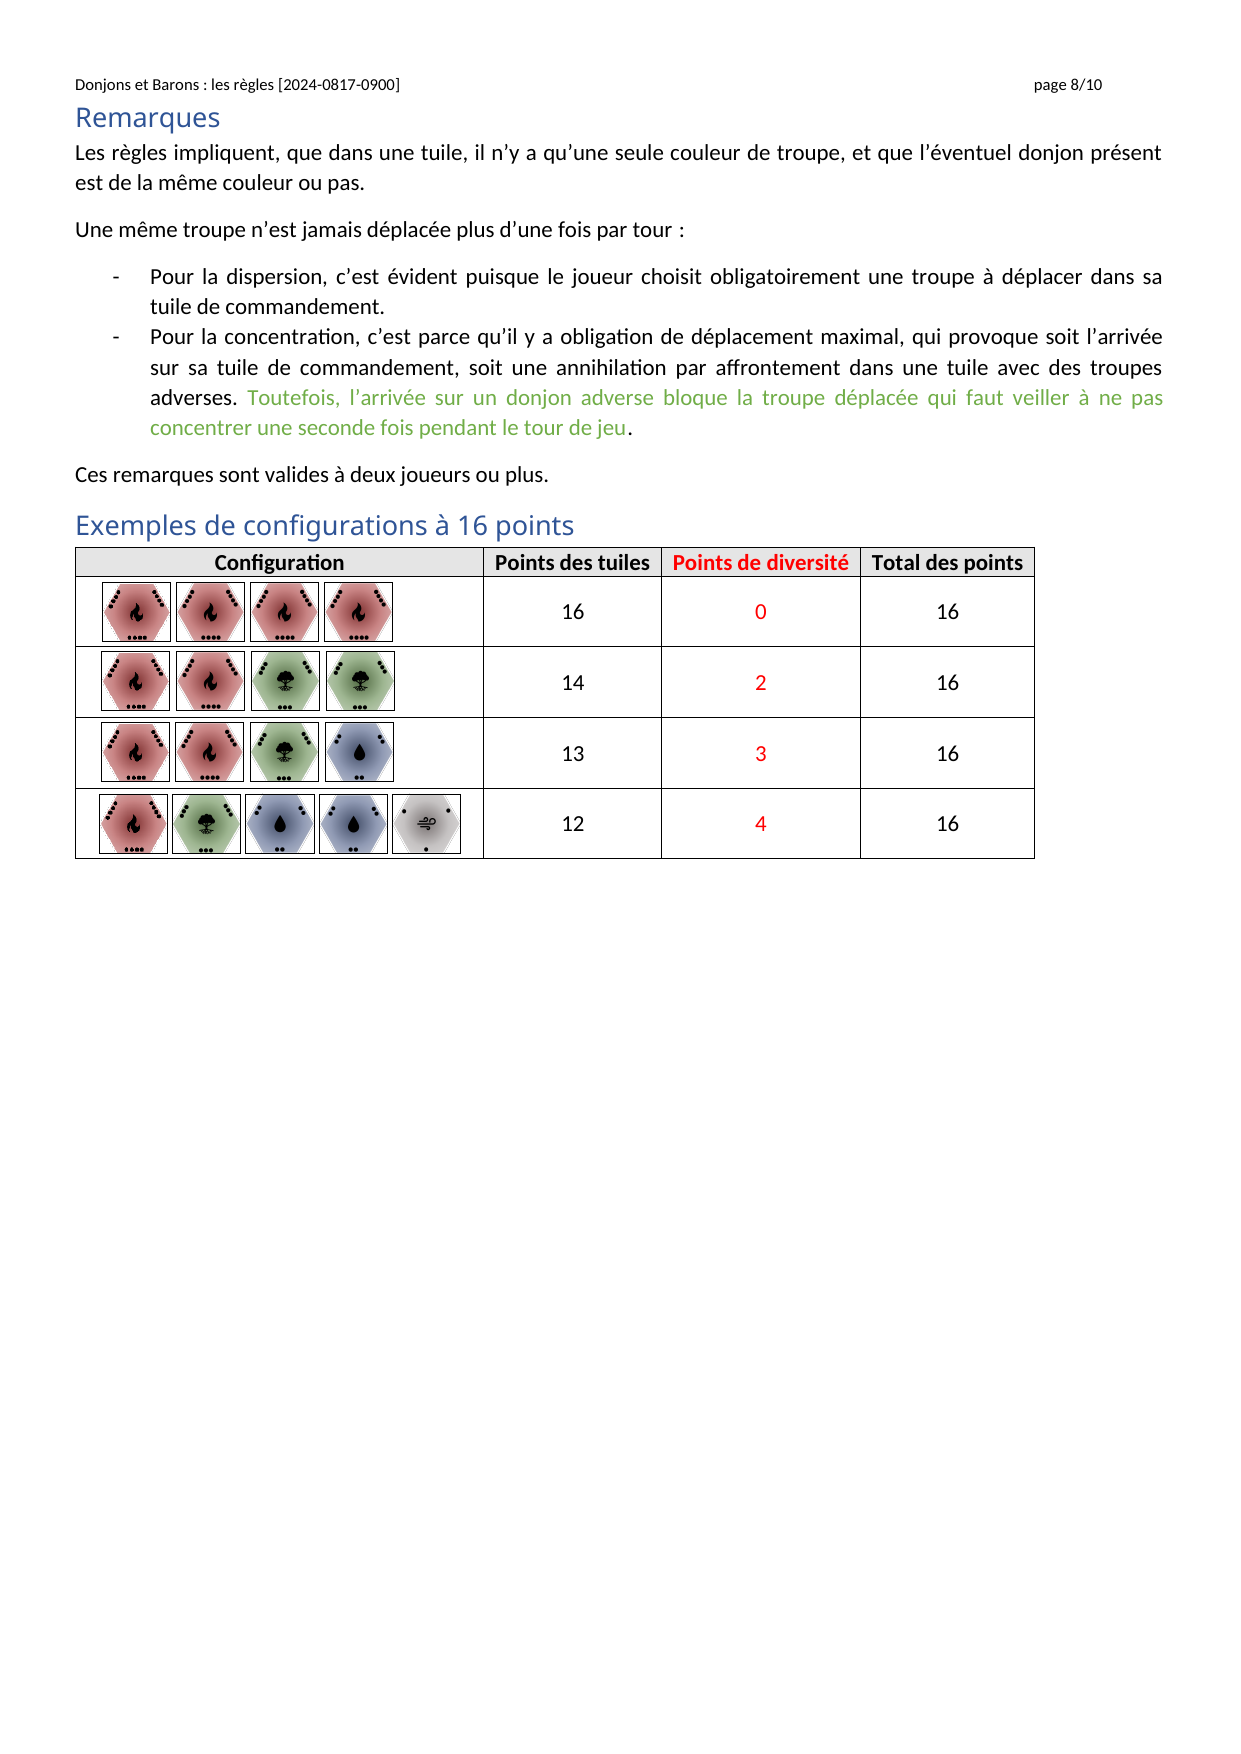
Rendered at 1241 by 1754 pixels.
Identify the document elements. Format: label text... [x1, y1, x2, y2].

table_cell 16 [861, 647, 1034, 717]
subtitle Remarques [75, 98, 1165, 135]
table_cell 3 [662, 718, 860, 787]
table_header Points de diversité [662, 548, 860, 576]
text Les règles impliquent, que dans une tuile, il n’y a qu’une seule couleur de troupe, et que l’éventuel donjon présent est de la même couleur ou pas. [75, 138, 1165, 196]
list Pour la dispersion, c’est évident puisque le joueur choisit obligatoirement une troupe à déplacer dans sa tuile de commandement. [112, 262, 1165, 320]
list Pour la concentration, c’est parce qu’il y a obligation de déplacement maximal, qui provoque soit l’arrivée sur sa tuile de commandement, soit une annihilation par affrontement dans une tuile avec des troupes adverses. Toutefois, l’arrivée sur un donjon adverse bloque la troupe déplacée qui faut veiller à ne pas concentrer une seconde fois pendant le tour de jeu. [112, 322, 1165, 441]
table_cell [76, 577, 483, 646]
table_cell 0 [662, 577, 860, 646]
table_cell [76, 789, 483, 858]
table_header Points des tuiles [484, 548, 661, 576]
table_cell 14 [484, 647, 661, 717]
table_header Configuration [76, 548, 483, 576]
table_cell [76, 718, 483, 787]
table_cell [76, 647, 483, 717]
table_header Total des points [861, 548, 1034, 576]
text Ces remarques sont valides à deux joueurs ou plus. [75, 460, 1165, 488]
table_cell 16 [861, 577, 1034, 646]
table_cell 12 [484, 789, 661, 858]
table_cell 2 [662, 647, 860, 717]
table_cell 13 [484, 718, 661, 787]
table_cell 16 [861, 718, 1034, 787]
table_cell 4 [662, 789, 860, 858]
table_cell 16 [484, 577, 661, 646]
subtitle Exemples de configurations à 16 points [75, 507, 1165, 544]
table_cell 16 [861, 789, 1034, 858]
text Une même troupe n’est jamais déplacée plus d’une fois par tour : [75, 215, 1165, 243]
